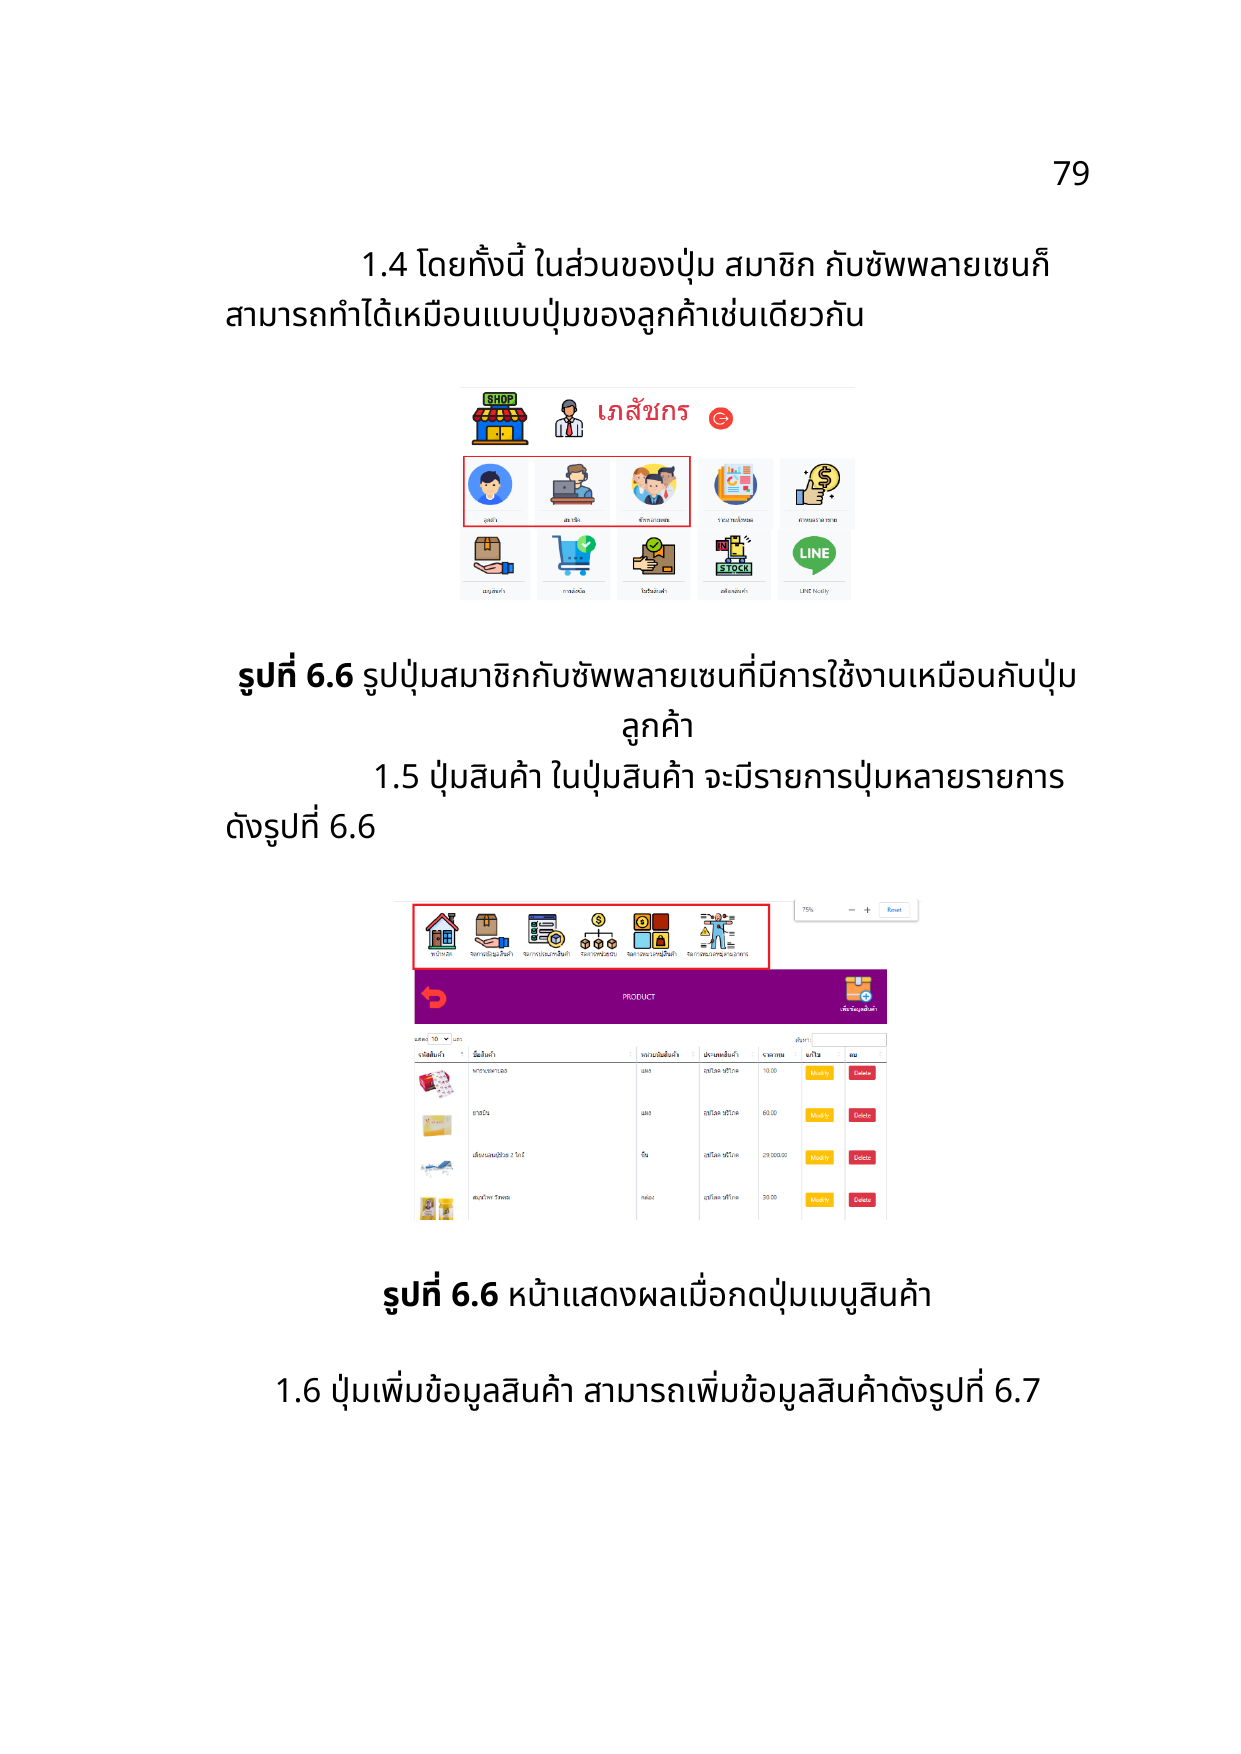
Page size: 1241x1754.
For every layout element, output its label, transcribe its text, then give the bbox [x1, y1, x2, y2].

text 1.4 โดยทั้งนี้ ในส่วนของปุ่ม สมาชิก กับซัพพลายเซนก็สามารถทำได้เหมือนแบบปุ่มของลูกค้าเช่นเดียวกัน [225, 241, 1090, 342]
text รูปที่ 6.6 รูปปุ่มสมาชิกกับซัพพลายเซนที่มีการใช้งานเหมือนกับปุ่มลูกค้า [225, 652, 1090, 753]
picture [460, 387, 856, 607]
picture [393, 899, 922, 1220]
text 1.5 ปุ่มสินค้า ในปุ่มสินค้า จะมีรายการปุ่มหลายรายการดังรูปที่ 6.6 [225, 753, 1090, 854]
text 1.6 ปุ่มเพิ่มข้อมูลสินค้า สามารถเพิ่มข้อมูลสินค้าดังรูปที่ 6.7 [225, 1367, 1090, 1417]
text รูปที่ 6.6 หน้าแสดงผลเมื่อกดปุ่มเมนูสินค้า [225, 1271, 1090, 1321]
